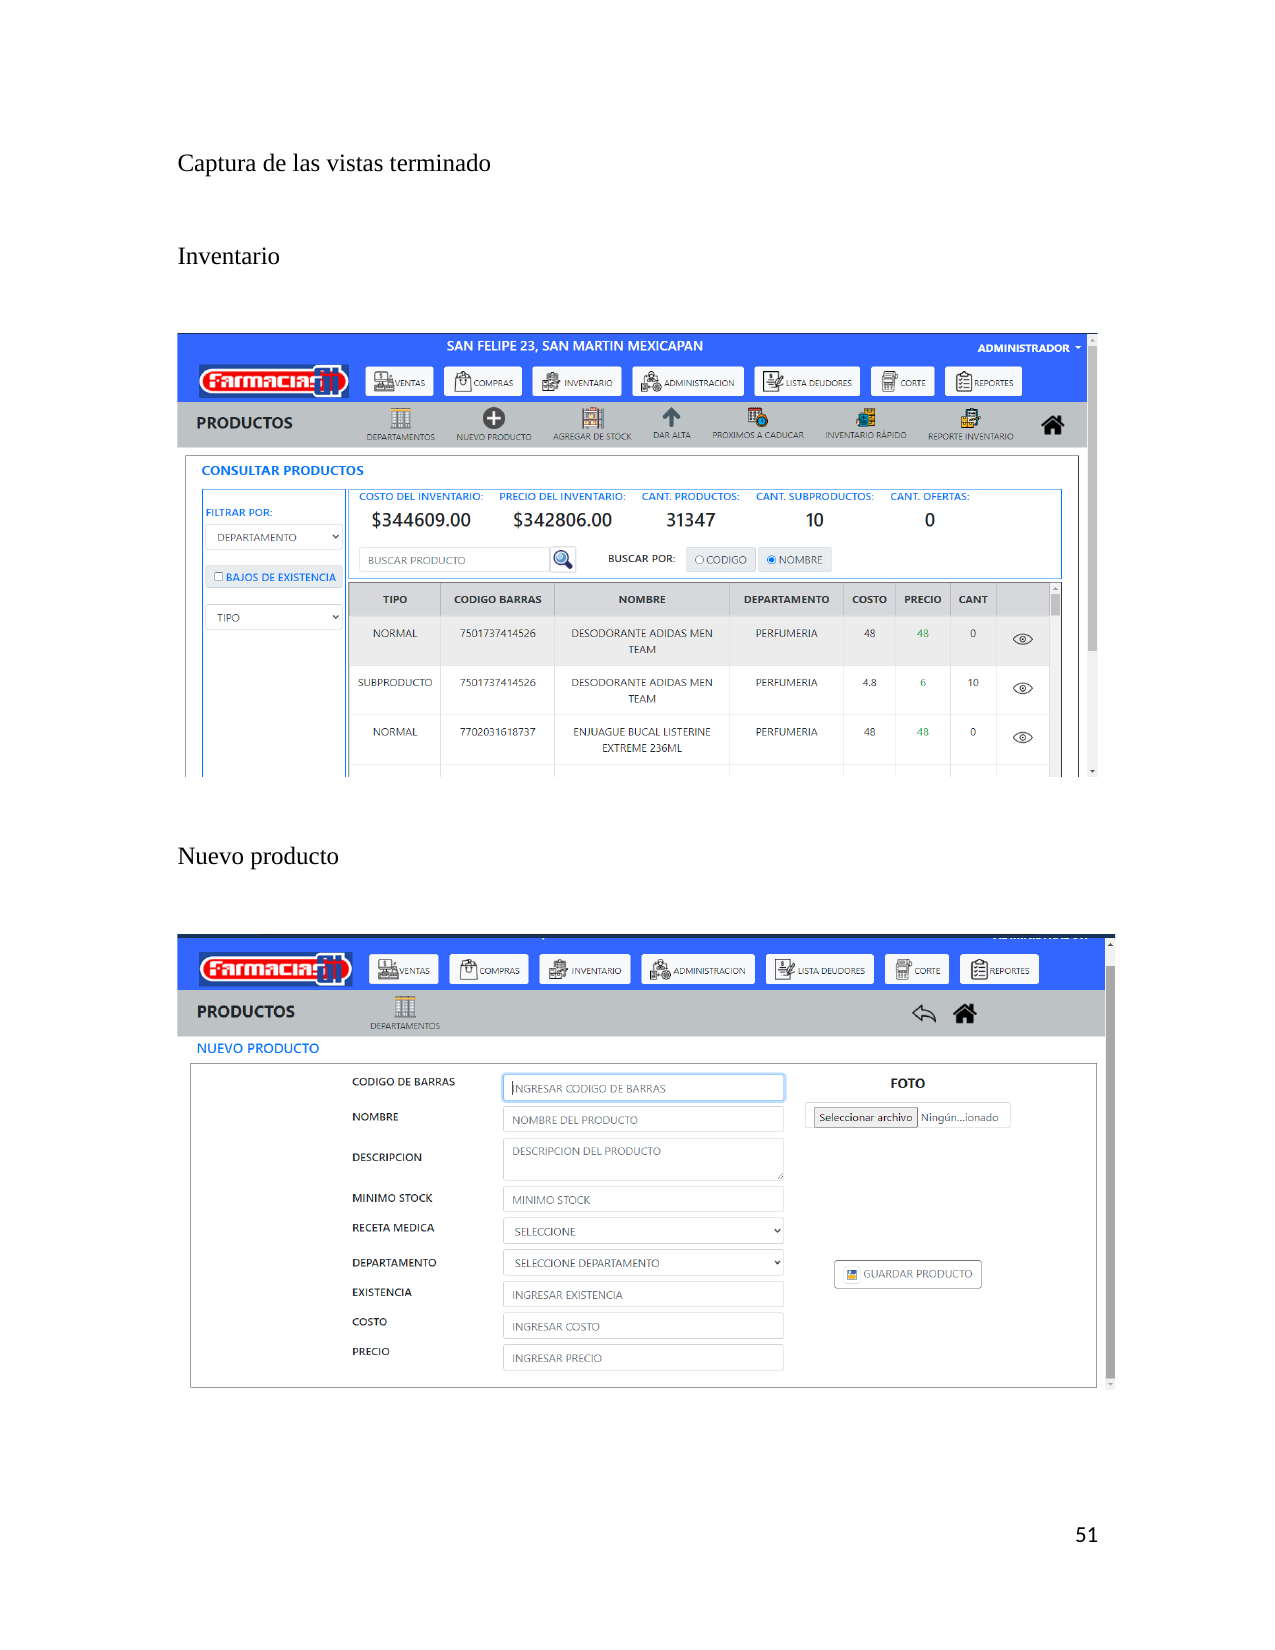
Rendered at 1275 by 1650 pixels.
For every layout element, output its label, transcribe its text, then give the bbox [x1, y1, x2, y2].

text Nuevo producto [177, 841, 1098, 870]
picture [177, 333, 1098, 777]
text Captura de las vistas terminado [177, 148, 1098, 176]
text Inventario [177, 241, 1098, 269]
picture [177, 934, 1116, 1390]
